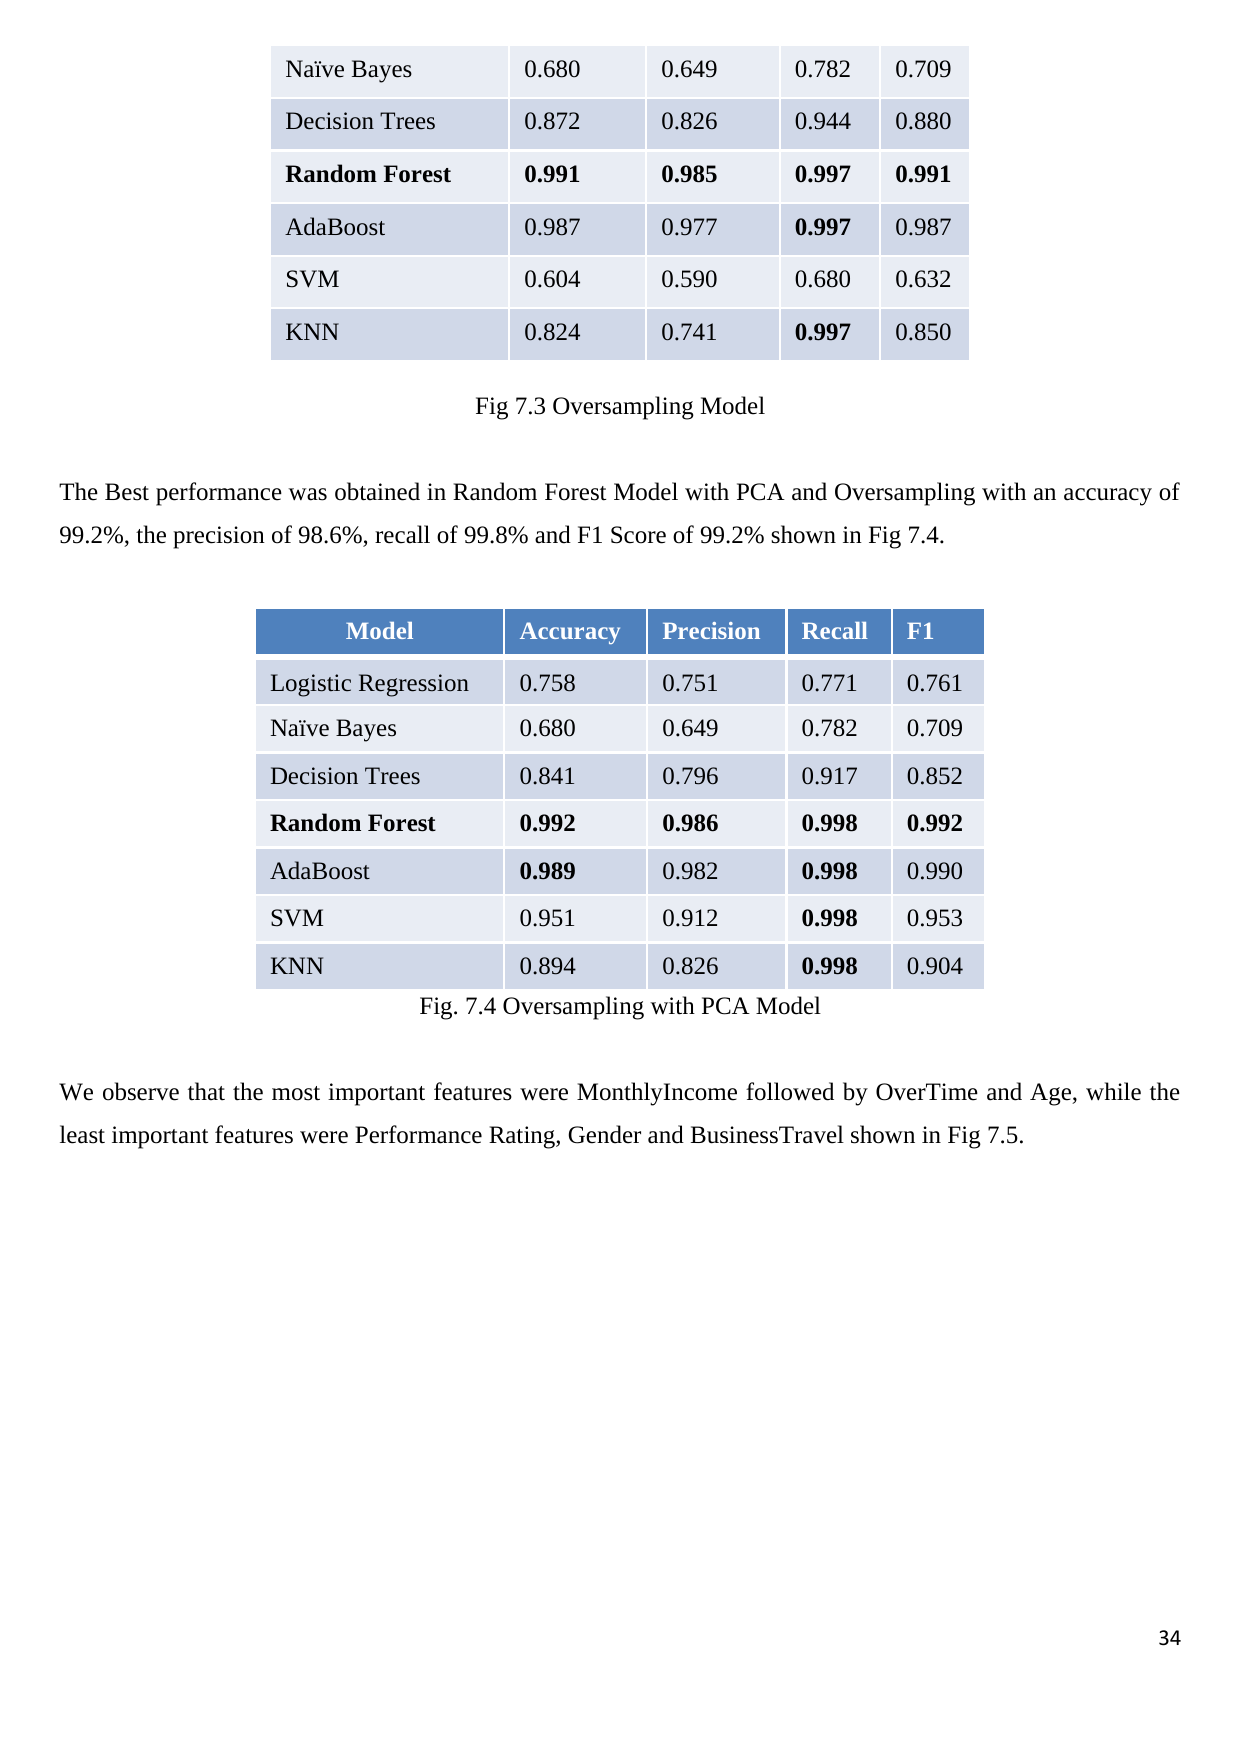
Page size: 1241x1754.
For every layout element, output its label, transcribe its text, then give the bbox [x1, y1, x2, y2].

table_header Accuracy [505, 609, 646, 654]
table_cell 0.997 [781, 152, 879, 202]
table_cell 0.987 [510, 204, 645, 255]
text Fig. 7.4 Oversampling with PCA Model [59, 991, 1181, 1020]
table_cell SVM [256, 896, 503, 941]
table_cell 0.987 [881, 204, 969, 255]
table_cell Decision Trees [271, 99, 508, 149]
table_cell 0.894 [505, 944, 646, 989]
table_cell 0.824 [510, 309, 645, 360]
text We observe that the most important features were MonthlyIncome followed by OverTime and Age, while the least important features were Performance Rating, Gender and BusinessTravel shown in Fig 7.5. [59, 1077, 1181, 1149]
table_cell 0.998 [788, 849, 891, 894]
table_cell 0.992 [893, 801, 984, 846]
table_cell 0.850 [881, 309, 969, 360]
table_cell 0.989 [505, 849, 646, 894]
table_cell 0.649 [648, 706, 785, 751]
table_cell Naïve Bayes [256, 706, 503, 751]
table_cell 0.680 [505, 706, 646, 751]
table_cell 0.977 [647, 204, 779, 255]
text Fig 7.3 Oversampling Model [59, 391, 1181, 419]
table_cell 0.826 [647, 99, 779, 149]
table_cell 0.990 [893, 849, 984, 894]
table_header F1 [893, 609, 984, 654]
table_cell 0.986 [648, 801, 785, 846]
table_cell 0.771 [788, 660, 891, 704]
table_cell 0.751 [648, 660, 785, 704]
table_cell 0.604 [510, 257, 645, 307]
table_cell 0.953 [893, 896, 984, 941]
table_header Model [256, 609, 503, 654]
table_cell 0.991 [881, 152, 969, 202]
table_header Recall [788, 609, 891, 654]
table_cell 0.991 [510, 152, 645, 202]
table_cell 0.632 [881, 257, 969, 307]
table_cell 0.649 [647, 46, 779, 97]
table_cell 0.997 [781, 204, 879, 255]
table_cell 0.985 [647, 152, 779, 202]
table_cell 0.782 [781, 46, 879, 97]
table_cell AdaBoost [256, 849, 503, 894]
table_cell 0.796 [648, 754, 785, 799]
table_cell 0.761 [893, 660, 984, 704]
table_cell Naïve Bayes [271, 46, 508, 97]
text The Best performance was obtained in Random Forest Model with PCA and Oversampling with an accuracy of 99.2%, the precision of 98.6%, recall of 99.8% and F1 Score of 99.2% shown in Fig 7.4. [59, 477, 1181, 549]
table_cell 0.590 [647, 257, 779, 307]
table_cell 0.997 [781, 309, 879, 360]
table_cell 0.998 [788, 896, 891, 941]
table_cell 0.912 [648, 896, 785, 941]
table_cell KNN [271, 309, 508, 360]
table_cell Random Forest [256, 801, 503, 846]
table_cell 0.709 [893, 706, 984, 751]
table_cell 0.680 [510, 46, 645, 97]
table_cell SVM [271, 257, 508, 307]
table_cell 0.944 [781, 99, 879, 149]
table_cell AdaBoost [271, 204, 508, 255]
table_cell 0.872 [510, 99, 645, 149]
table_cell 0.782 [788, 706, 891, 751]
table_cell 0.917 [788, 754, 891, 799]
table_cell 0.826 [648, 944, 785, 989]
table_cell 0.841 [505, 754, 646, 799]
table_cell 0.852 [893, 754, 984, 799]
table_cell 0.982 [648, 849, 785, 894]
table_cell 0.680 [781, 257, 879, 307]
table_cell 0.741 [647, 309, 779, 360]
table_cell Decision Trees [256, 754, 503, 799]
table_cell 0.880 [881, 99, 969, 149]
table_header Precision [648, 609, 785, 654]
table_cell 0.709 [881, 46, 969, 97]
table_cell 0.998 [788, 801, 891, 846]
table_cell KNN [256, 944, 503, 989]
table_cell 0.992 [505, 801, 646, 846]
table_cell 0.998 [788, 944, 891, 989]
table_cell 0.904 [893, 944, 984, 989]
table_cell Random Forest [271, 152, 508, 202]
table_cell Logistic Regression [256, 660, 503, 704]
table_cell 0.951 [505, 896, 646, 941]
table_cell 0.758 [505, 660, 646, 704]
